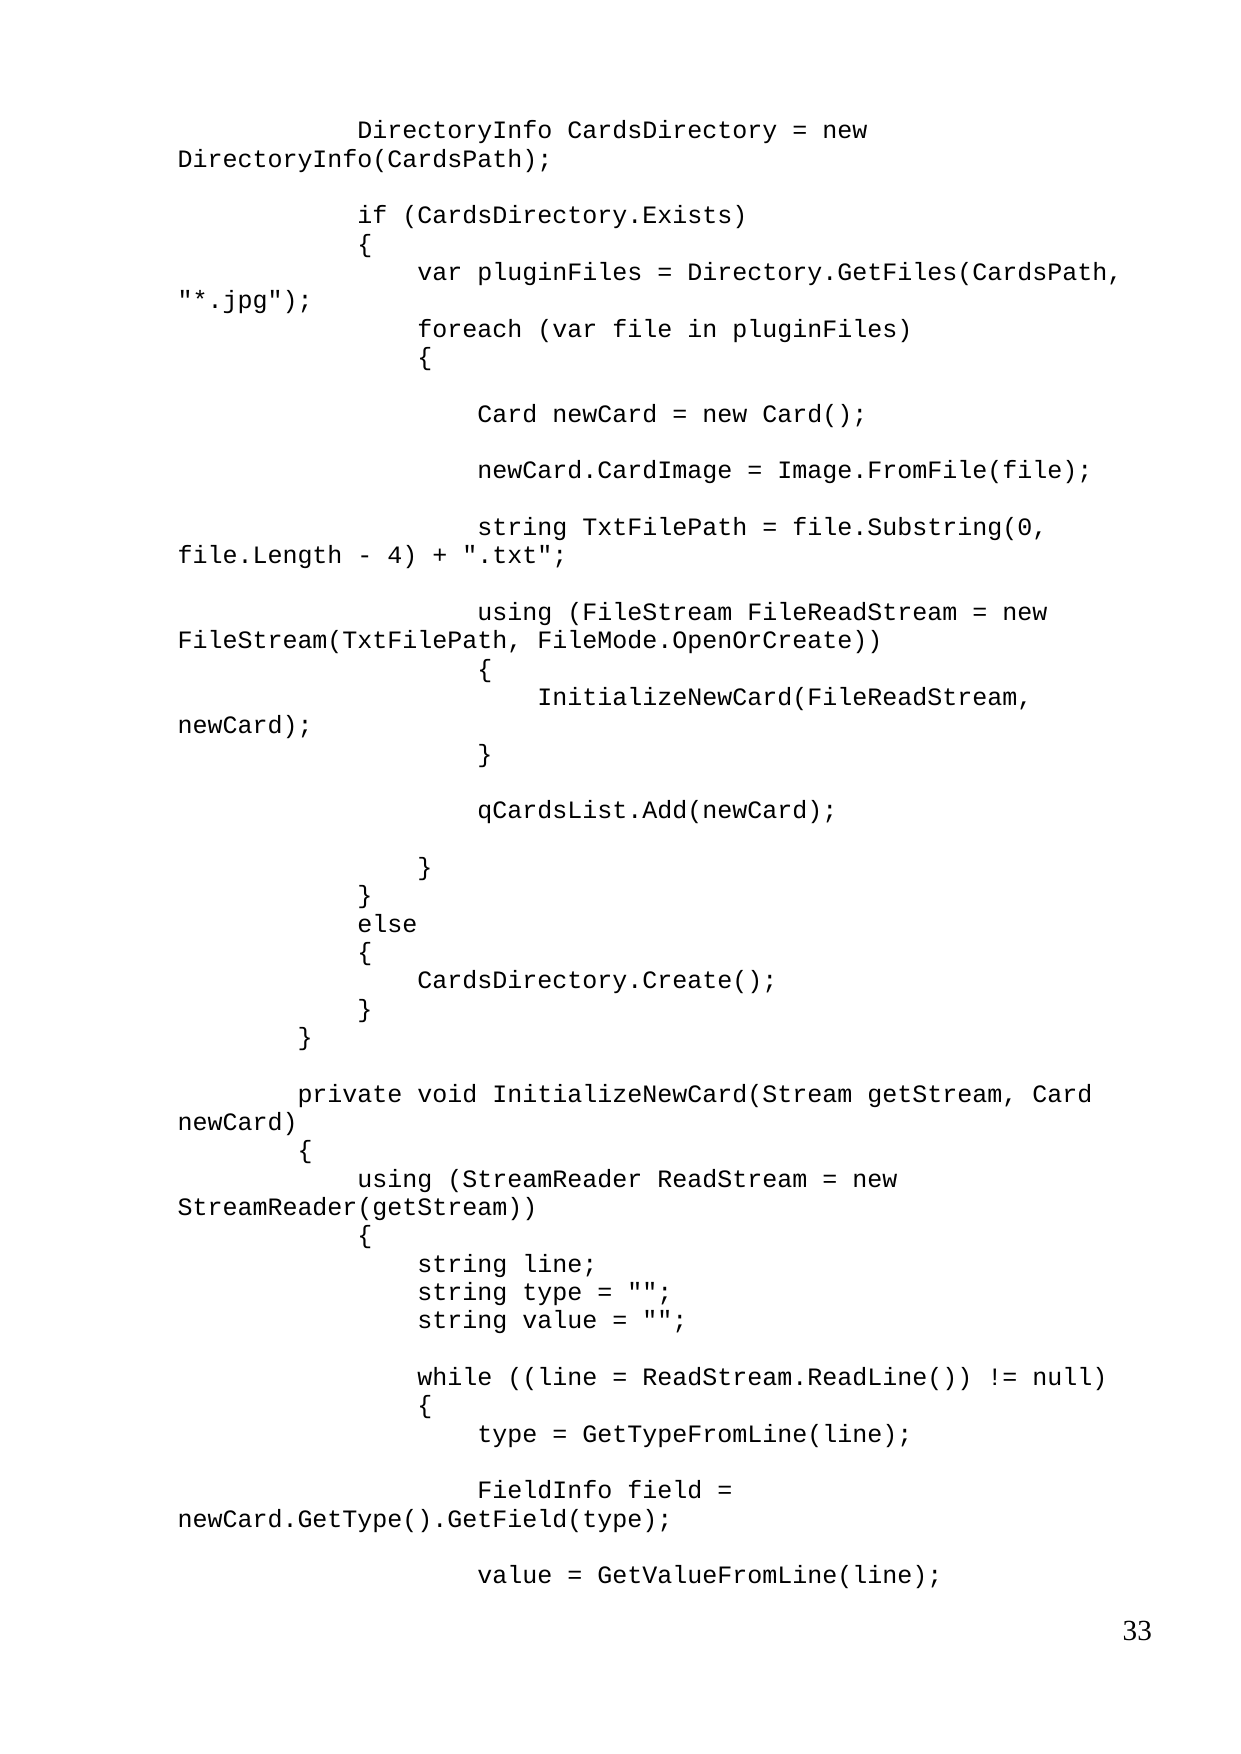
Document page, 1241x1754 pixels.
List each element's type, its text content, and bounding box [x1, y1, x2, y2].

text DirectoryInfo CardsDirectory = new DirectoryInfo(CardsPath); [177, 118, 1152, 175]
text using (FileStream FileReadStream = new FileStream(TxtFilePath, FileMode.OpenOrCreate)) [177, 600, 1152, 656]
text string line; [177, 1251, 1152, 1280]
text var pluginFiles = Directory.GetFiles(CardsPath, "*.jpg"); [177, 260, 1152, 316]
text } [177, 741, 1152, 770]
text string type = ""; [177, 1280, 1152, 1308]
text FieldInfo field = newCard.GetType().GetField(type); [177, 1478, 1152, 1535]
text newCard.CardImage = Image.FromFile(file); [177, 458, 1152, 486]
text private void InitializeNewCard(Stream getStream, Card newCard) [177, 1081, 1152, 1138]
text Card newCard = new Card(); [177, 401, 1152, 430]
text value = GetValueFromLine(line); [177, 1563, 1152, 1591]
text } [177, 883, 1152, 911]
text { [177, 345, 1152, 373]
text { [177, 656, 1152, 685]
text } [177, 996, 1152, 1025]
text } [177, 1025, 1152, 1053]
text } [177, 855, 1152, 883]
text if (CardsDirectory.Exists) [177, 203, 1152, 231]
text qCardsList.Add(newCard); [177, 798, 1152, 826]
text while ((line = ReadStream.ReadLine()) != null) [177, 1365, 1152, 1393]
text { [177, 940, 1152, 968]
text using (StreamReader ReadStream = new StreamReader(getStream)) [177, 1166, 1152, 1223]
text InitializeNewCard(FileReadStream, newCard); [177, 685, 1152, 741]
text foreach (var file in pluginFiles) [177, 316, 1152, 345]
text string value = ""; [177, 1308, 1152, 1336]
text type = GetTypeFromLine(line); [177, 1421, 1152, 1450]
text { [177, 231, 1152, 260]
text CardsDirectory.Create(); [177, 968, 1152, 996]
text else [177, 911, 1152, 940]
text string TxtFilePath = file.Substring(0, file.Length - 4) + ".txt"; [177, 515, 1152, 571]
text { [177, 1138, 1152, 1166]
text { [177, 1393, 1152, 1421]
text { [177, 1223, 1152, 1251]
